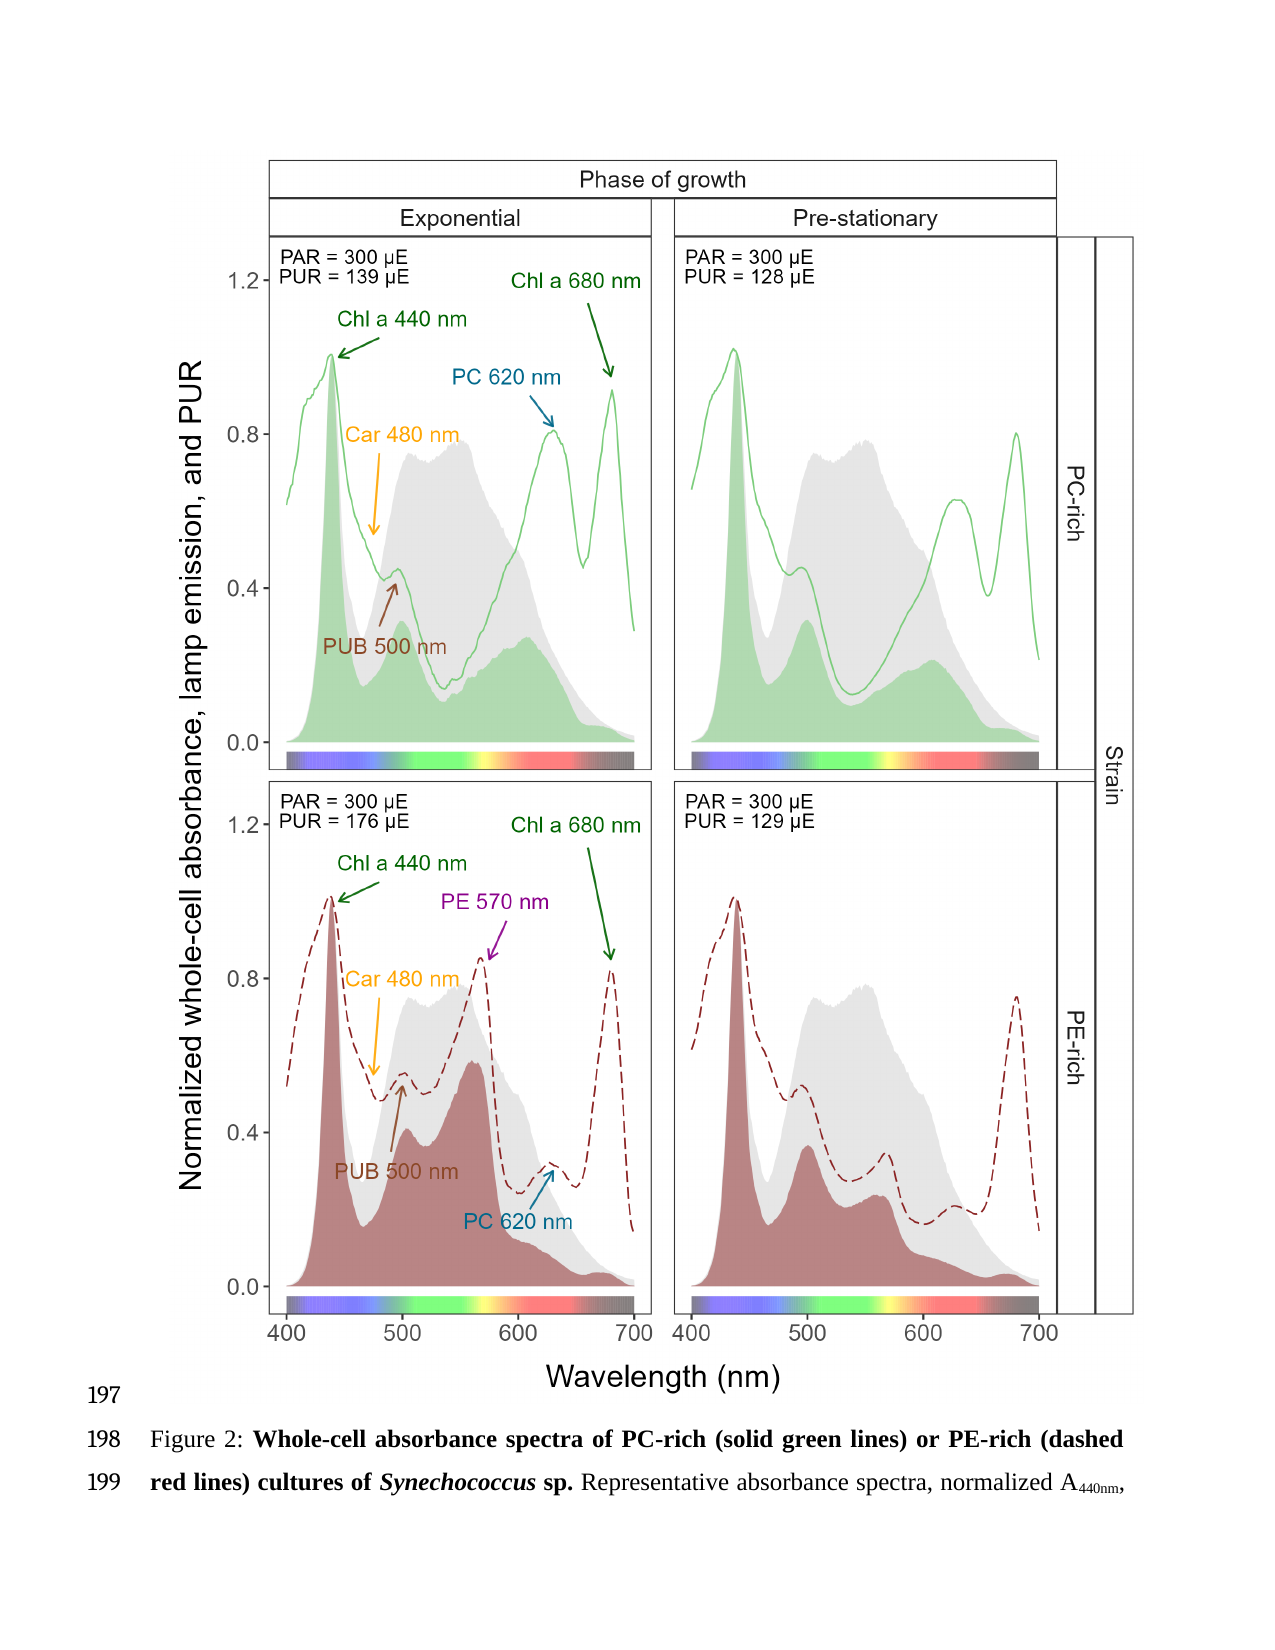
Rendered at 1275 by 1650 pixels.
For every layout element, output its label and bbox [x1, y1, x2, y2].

picture [168, 150, 1144, 1404]
text [150, 1424, 1125, 1496]
